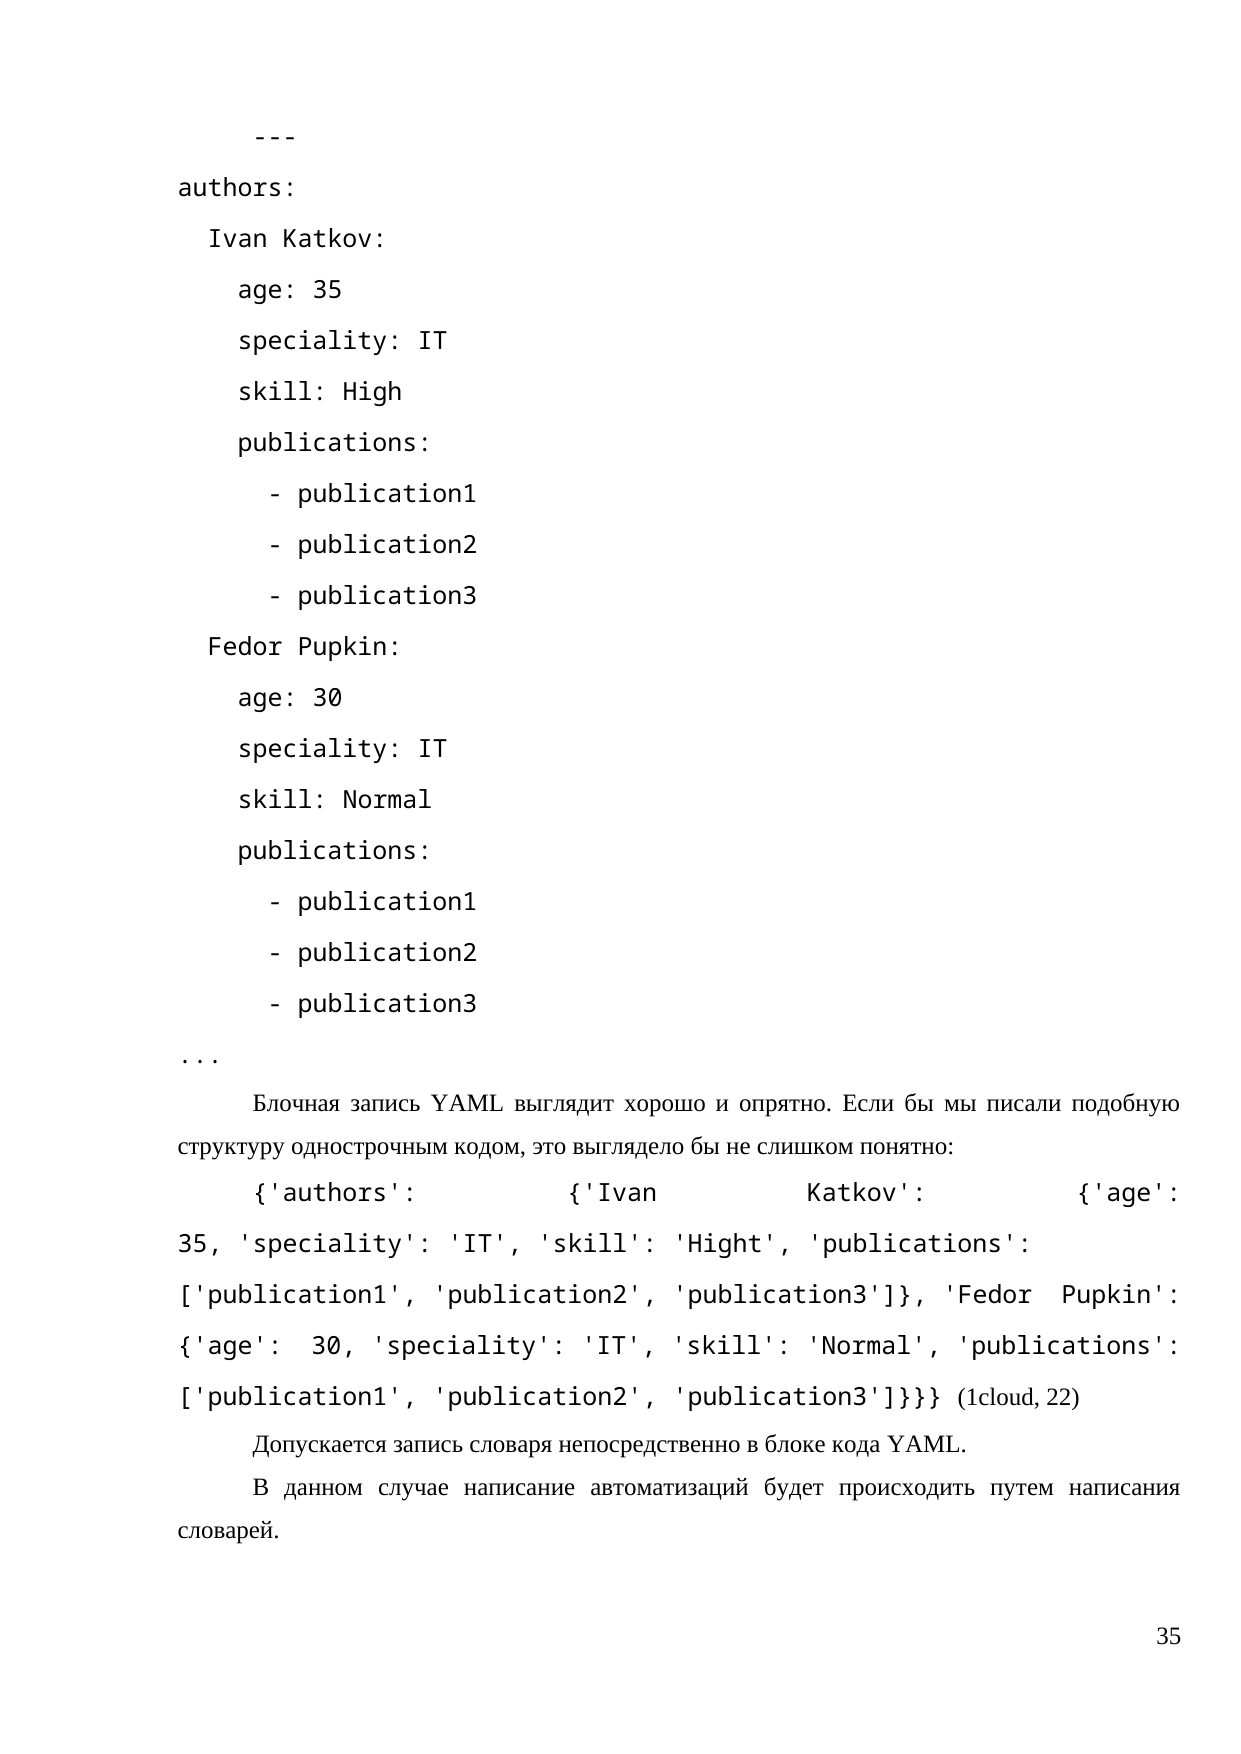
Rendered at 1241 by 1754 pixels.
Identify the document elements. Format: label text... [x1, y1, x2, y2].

text --- authors: Ivan Katkov: age: 35 speciality: IT skill: High publications: - publication1 - publication2 - publication3 Fedor Pupkin: age: 30 speciality: IT skill: Normal publications: - publication1 - publication2 - publication3 ... [177, 118, 1181, 1071]
text Блочная запись YAML выглядит хорошо и опрятно. Если бы мы писали подобную структуру однострочным кодом, это выглядело бы не слишком понятно: [177, 1088, 1181, 1160]
text Допускается запись словаря непосредственно в блоке кода YAML. [177, 1429, 1181, 1458]
text {'authors': {'Ivan Katkov': {'age': 35, 'speciality': 'IT', 'skill': 'Hight', 'publications': ['publication1', 'publication2', 'publication3']}, 'Fedor Pupkin': {'age': 30, 'speciality': 'IT', 'skill': 'Normal', 'publications': ['publication1', 'publication2', 'publication3']}}} [177, 1174, 1181, 1412]
text В данном случае написание автоматизаций будет происходить путем написания словарей. [177, 1472, 1181, 1544]
